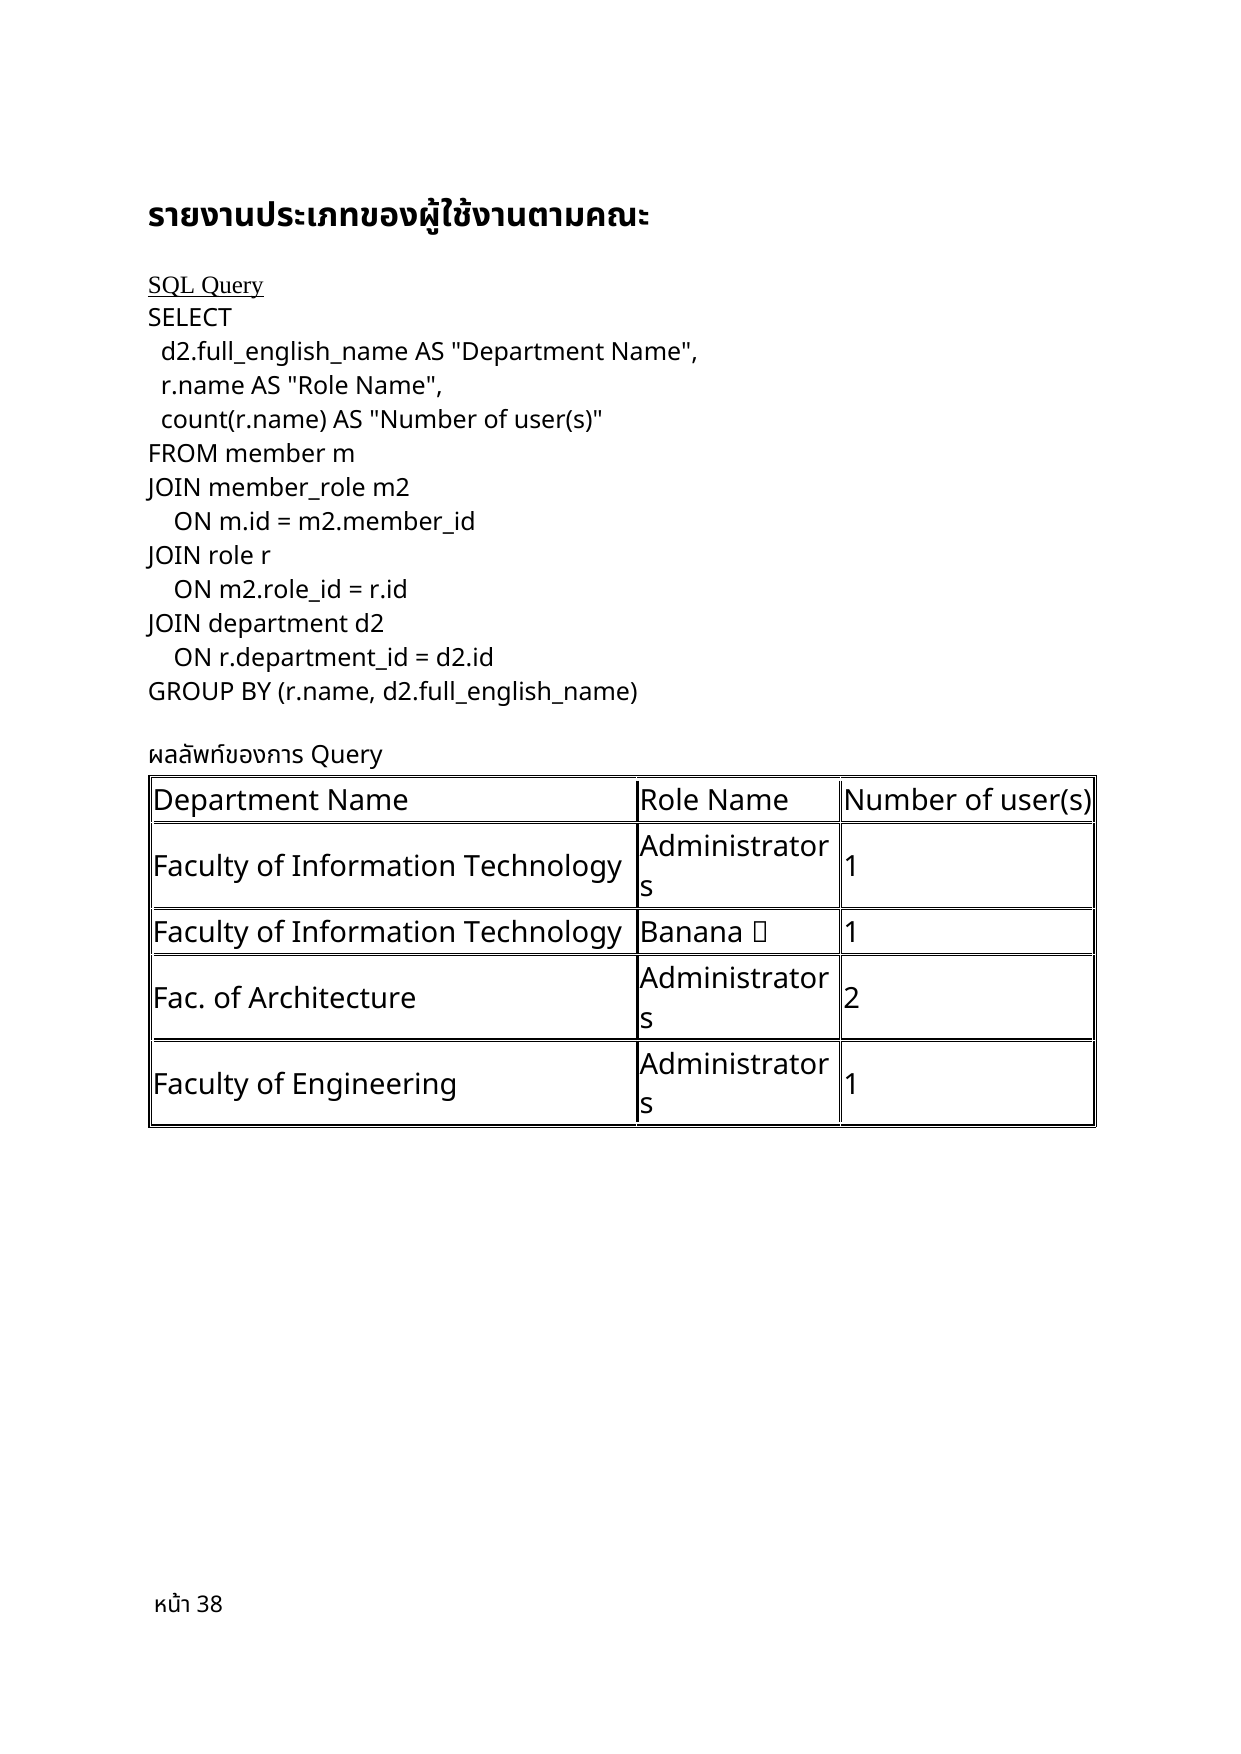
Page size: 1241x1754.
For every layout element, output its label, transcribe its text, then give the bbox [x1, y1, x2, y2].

table_cell Administrators [639, 956, 839, 1038]
table_header Department Name [150, 776, 637, 821]
table_cell 1 [841, 821, 1095, 907]
table_cell 1 [841, 907, 1095, 953]
table_header Number of user(s) [841, 778, 1093, 821]
text ผลลัพท์ของการ Query [148, 737, 1092, 775]
table_cell Administrators [639, 824, 839, 907]
table_cell Administrators [637, 1042, 841, 1124]
table_cell Fac. of Architecture [150, 953, 637, 1038]
subtitle รายงานประเภทของผู้ใช้งานตามคณะ [148, 191, 1092, 242]
table_cell Faculty of Information Technology [150, 821, 637, 907]
text SELECT d2.full_english_name AS "Department Name", r.name AS "Role Name", count(r.name) AS "Number of user(s)" FROM member m JOIN member_role m2 ON m.id = m2.member_id JOIN role r ON m2.role_id = r.id JOIN department d2 ON r.department_id = d2.id GROUP BY (r.name, d2.full_english_name) [148, 299, 1092, 708]
table_cell Faculty of Engineering [152, 1038, 637, 1124]
text SQL Query [148, 271, 1092, 299]
table_cell Faculty of Information Technology [150, 907, 637, 953]
table_cell 1 [841, 1038, 1094, 1124]
table_header Role Name [637, 778, 841, 821]
table_cell Banana 🍌 [639, 910, 839, 953]
table_cell 2 [841, 953, 1095, 1038]
